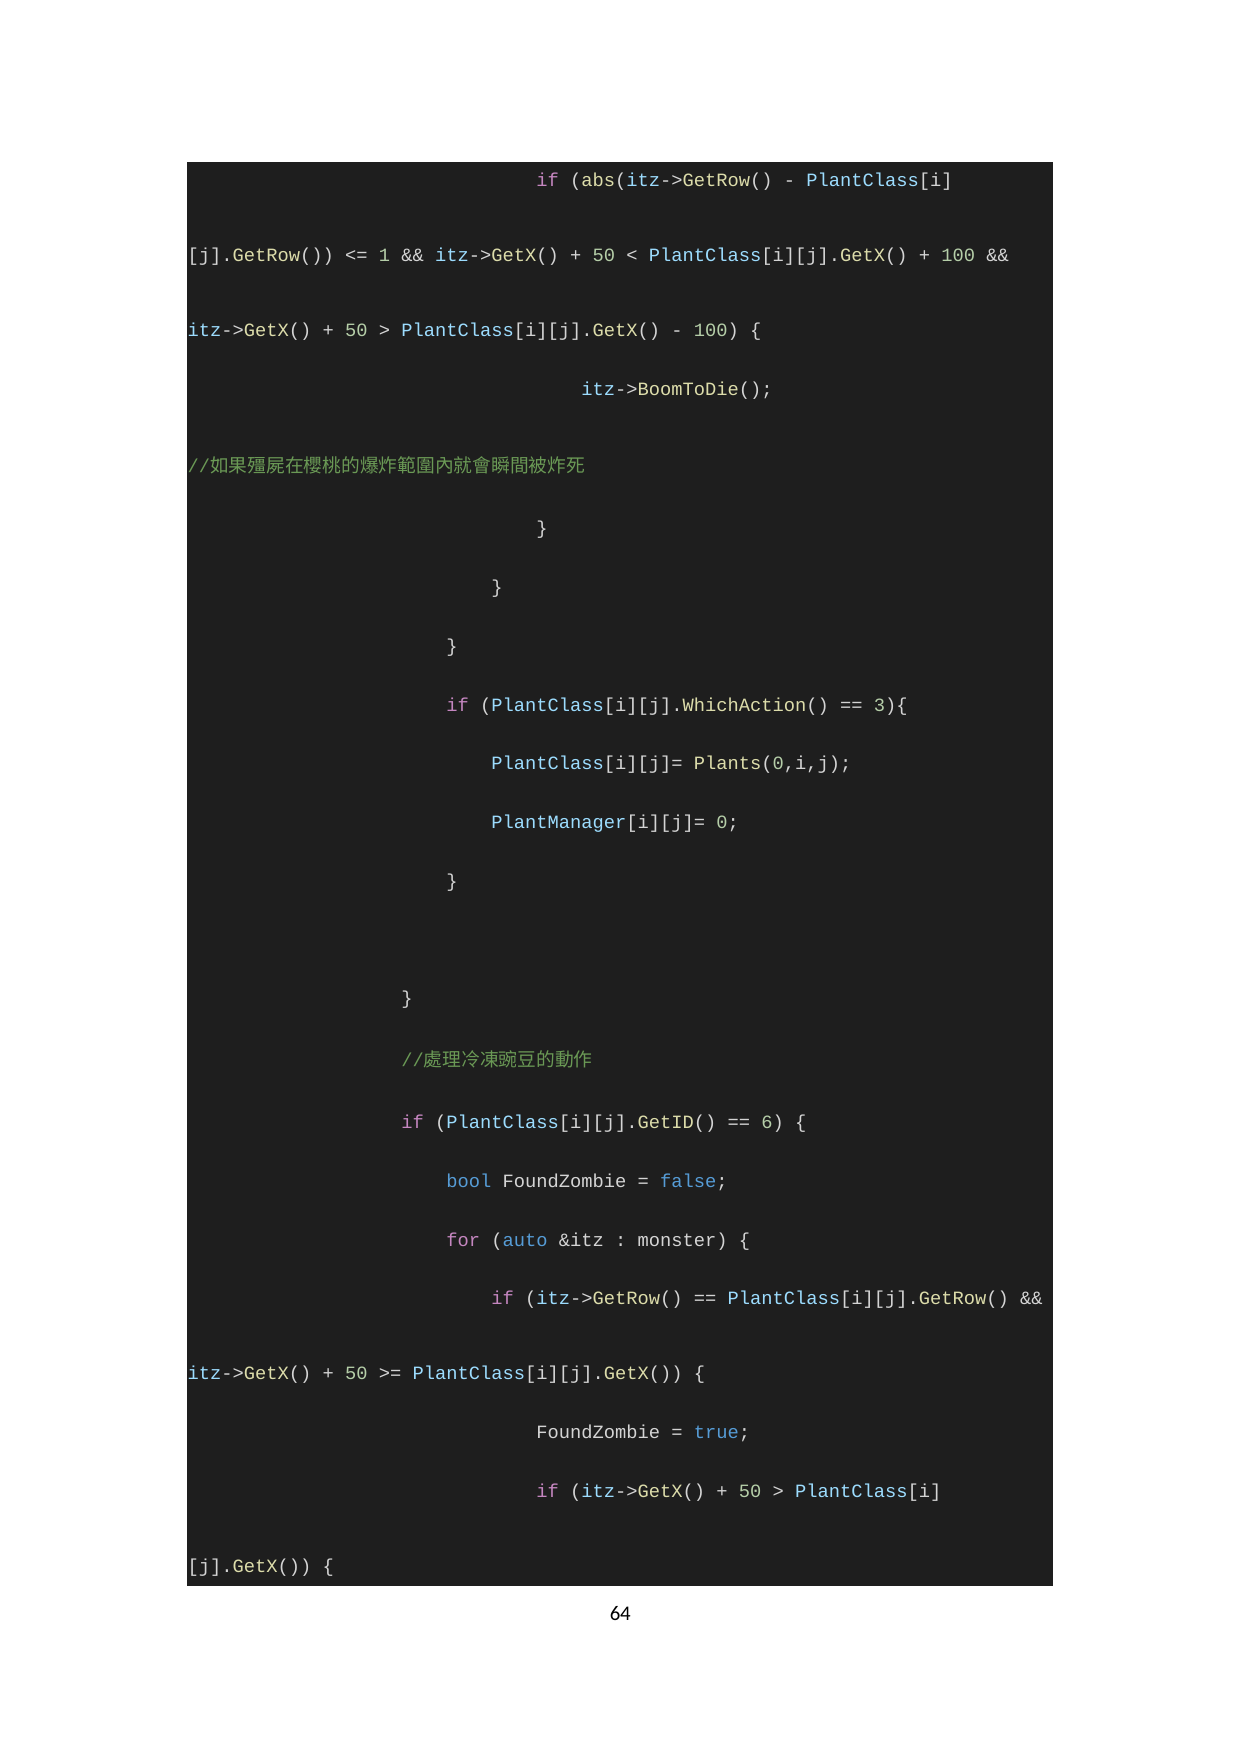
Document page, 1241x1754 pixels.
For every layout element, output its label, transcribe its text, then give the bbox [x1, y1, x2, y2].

text } [187, 628, 1053, 666]
text PlantClass[i][j]= Plants(0,i,j); [187, 746, 1053, 783]
text } [187, 863, 1053, 901]
text FoundZombie = true; [187, 1415, 1053, 1452]
text if (itz->GetRow() == PlantClass[i][j].GetRow() && itz->GetX() + 50 >= PlantClass[i][j].GetX()) { [187, 1281, 1053, 1393]
text //處理冷凍豌豆的動作 [187, 1040, 1053, 1077]
text bool FoundZombie = false; [187, 1163, 1053, 1201]
text } [187, 570, 1053, 607]
text if (itz->GetX() + 50 > PlantClass[i][j].GetX()) { [187, 1473, 1053, 1586]
text } [187, 981, 1053, 1018]
text for (auto &itz : monster) { [187, 1222, 1053, 1260]
text } [187, 511, 1053, 548]
text if (PlantClass[i][j].GetID() == 6) { [187, 1105, 1053, 1142]
text if (abs(itz->GetRow() - PlantClass[i][j].GetRow()) <= 1 && itz->GetX() + 50 < PlantClass[i][j].GetX() + 100 && itz->GetX() + 50 > PlantClass[i][j].GetX() - 100) { [187, 162, 1053, 350]
text itz->BoomToDie(); //如果殭屍在櫻桃的爆炸範圍內就會瞬間被炸死 [187, 371, 1053, 484]
text PlantManager[i][j]= 0; [187, 805, 1053, 842]
text if (PlantClass[i][j].WhichAction() == 3){ [187, 687, 1053, 725]
